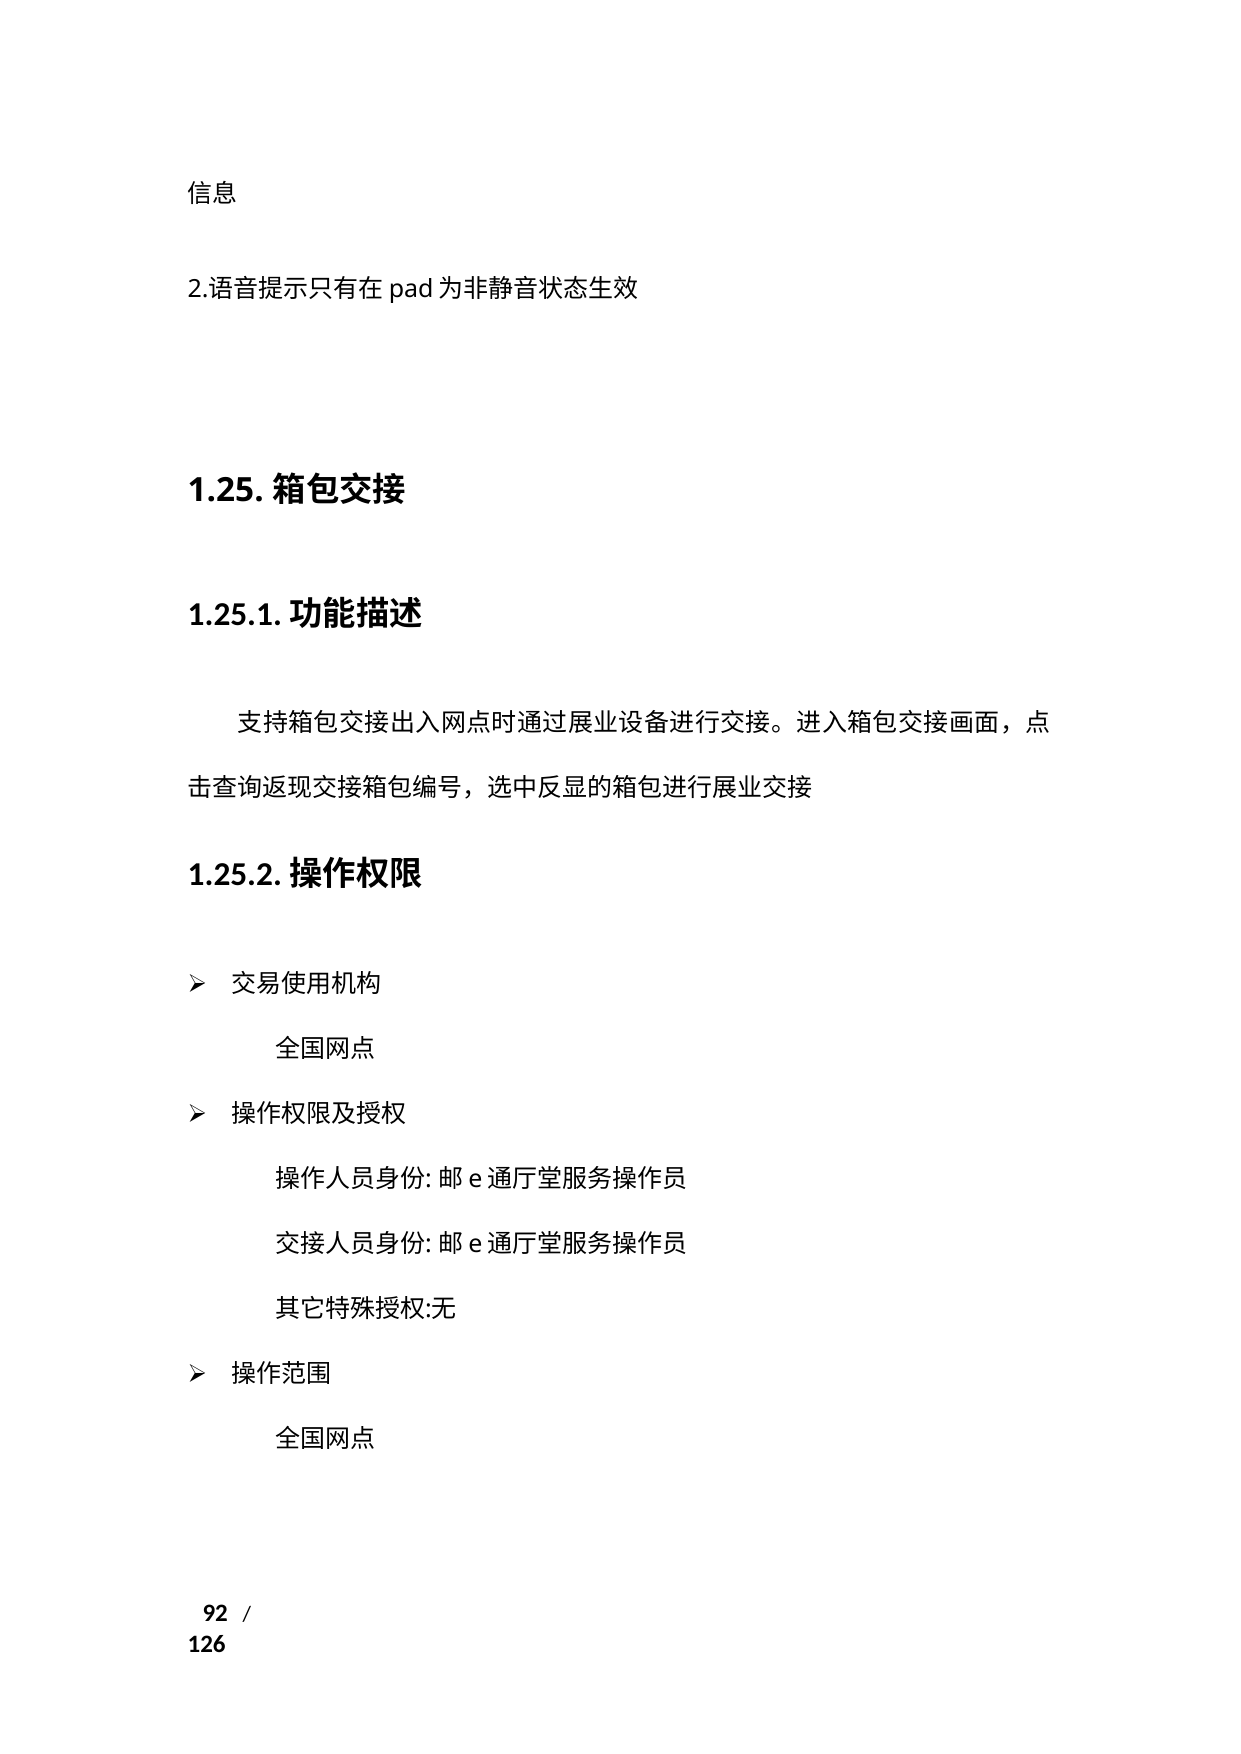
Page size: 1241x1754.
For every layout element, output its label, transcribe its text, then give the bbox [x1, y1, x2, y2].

text 全国网点 [231, 1404, 1053, 1469]
list 操作范围 [187, 1339, 1053, 1404]
subtitle 功能描述 [187, 578, 1053, 643]
text 其它特殊授权:无 [231, 1274, 1053, 1339]
text 交接人员身份: 邮e通厅堂服务操作员 [231, 1209, 1053, 1274]
list 交易使用机构 [187, 949, 1053, 1014]
text 支持箱包交接出入网点时通过展业设备进行交接。进入箱包交接画面，点击查询返现交接箱包编号，选中反显的箱包进行展业交接 [187, 688, 1053, 818]
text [187, 159, 1053, 224]
text 2.语音提示只有在pad为非静音状态生效 [187, 254, 1053, 319]
subtitle 操作权限 [187, 839, 1053, 904]
text 操作人员身份: 邮e通厅堂服务操作员 [231, 1144, 1053, 1209]
subtitle 箱包交接 [187, 454, 1053, 519]
list 操作权限及授权 [187, 1079, 1053, 1144]
text 全国网点 [187, 1014, 1053, 1079]
